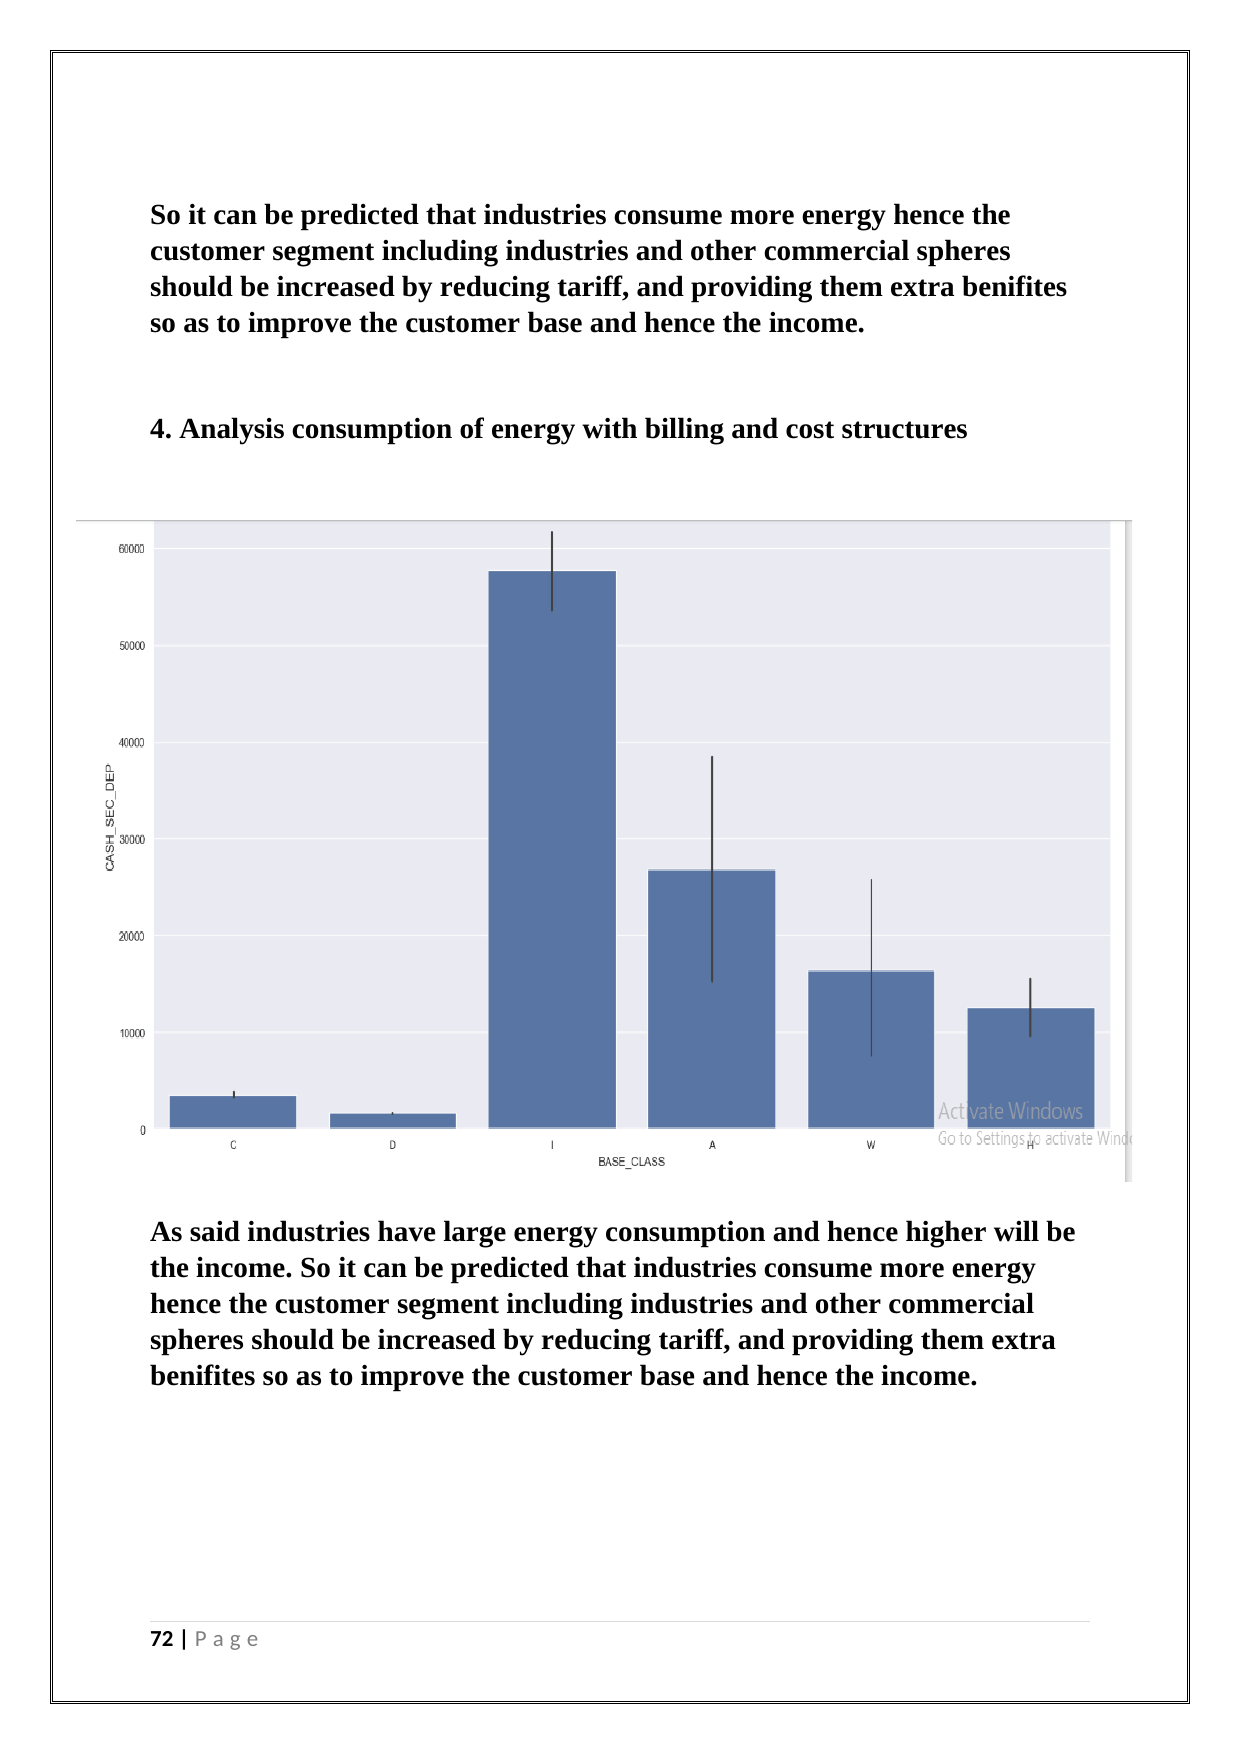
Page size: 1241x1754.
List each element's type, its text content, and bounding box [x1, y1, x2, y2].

picture [76, 517, 1133, 1182]
text 4. Analysis consumption of energy with billing and cost structures [150, 411, 1090, 444]
text As said industries have large energy consumption and hence higher will be the income. So it can be predicted that industries consume more energy hence the customer segment including industries and other commercial spheres should be increased by reducing tariff, and providing them extra benifites so as to improve the customer base and hence the income. [150, 1214, 1090, 1392]
text So it can be predicted that industries consume more energy hence the customer segment including industries and other commercial spheres should be increased by reducing tariff, and providing them extra benifites so as to improve the customer base and hence the income. [150, 197, 1090, 339]
